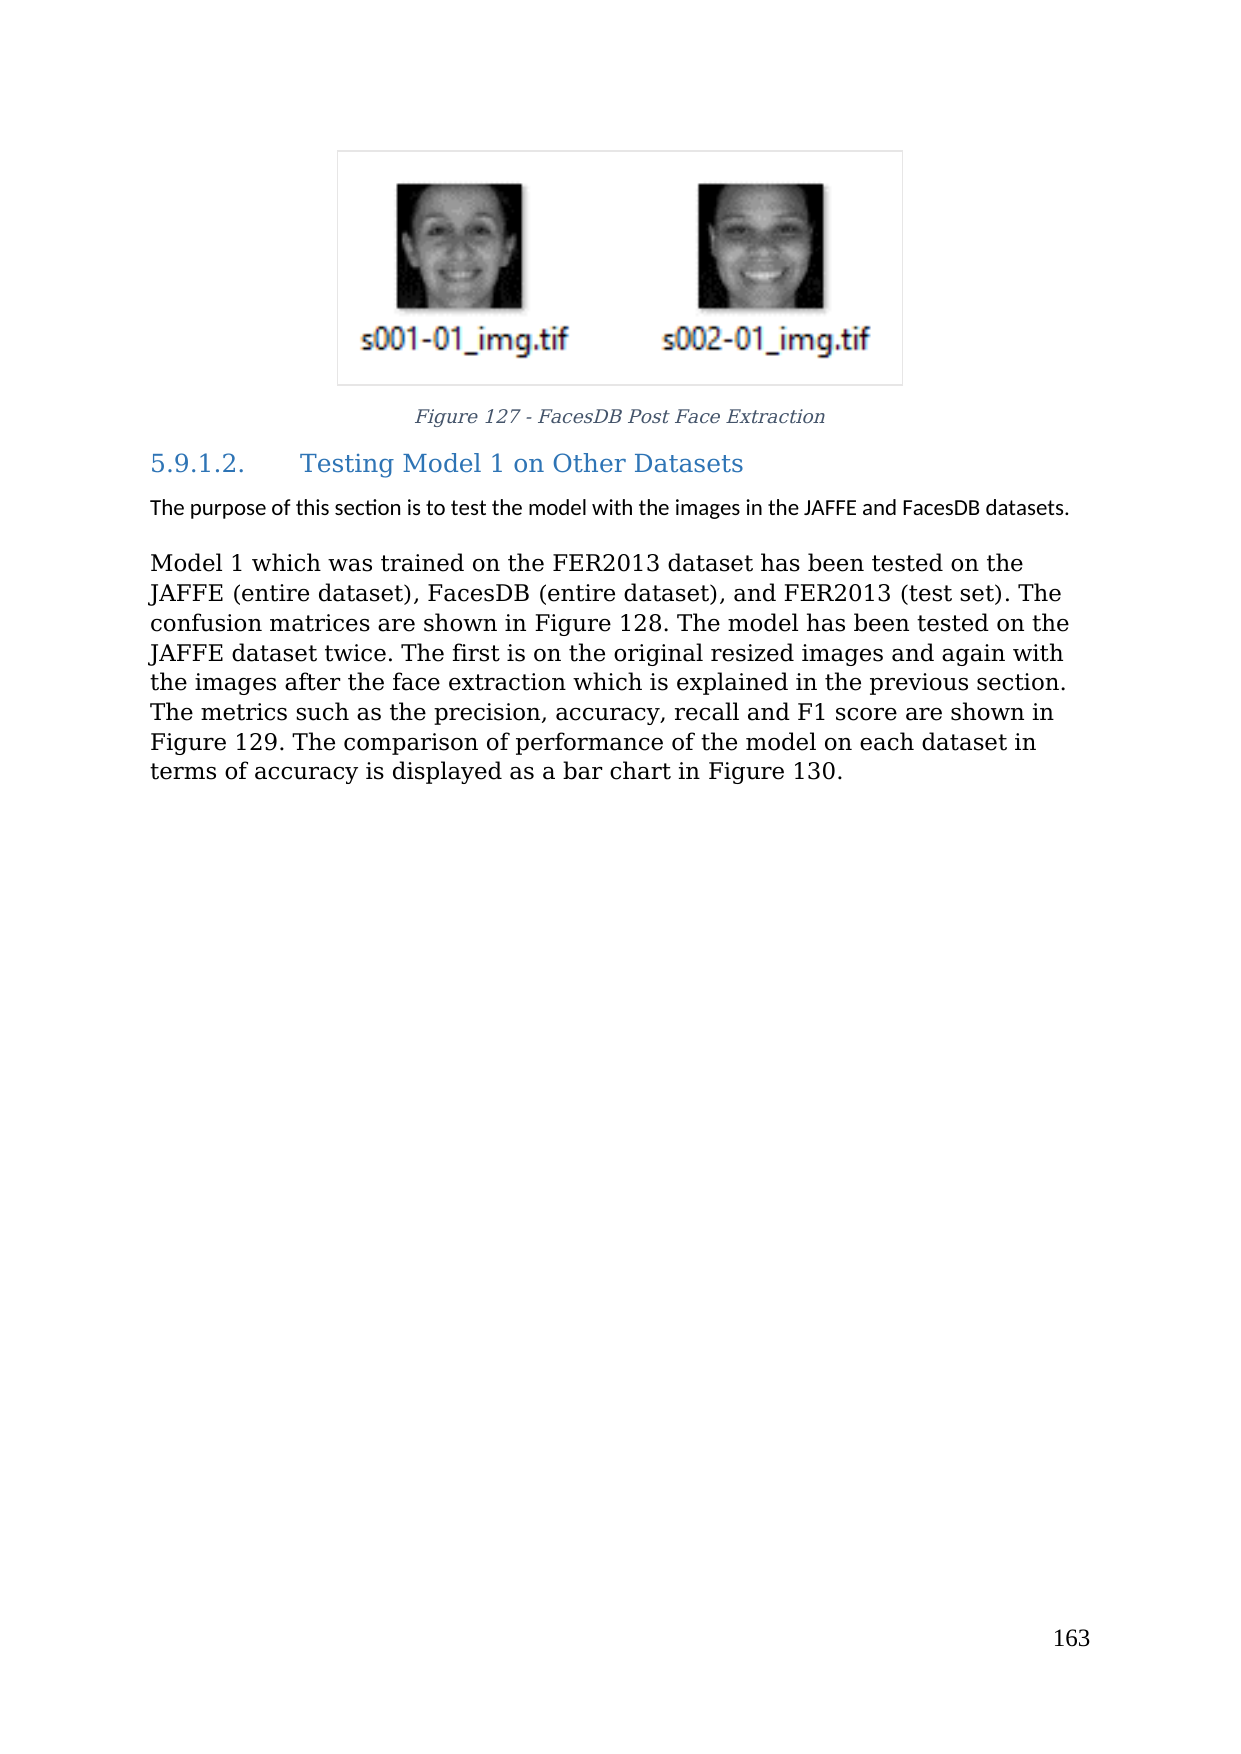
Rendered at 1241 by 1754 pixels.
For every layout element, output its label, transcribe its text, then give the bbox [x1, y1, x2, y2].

picture [338, 152, 902, 384]
text The purpose of this section is to test the model with the images in the JAFFE and FacesDB datasets. [150, 493, 1090, 521]
text Figure 127 - FacesDB Post Face Extraction [150, 405, 1090, 427]
subtitle Testing Model 1 on Other Datasets [150, 448, 1090, 478]
text Model 1 which was trained on the FER2013 dataset has been tested on the JAFFE (entire dataset), FacesDB (entire dataset), and FER2013 (test set). The confusion matrices are shown in Figure 126. The model has been tested on the JAFFE dataset twice. The first is on the original resized images and again with the images after the face extraction which is explained in the previous section. The metrics such as the precision, accuracy, recall and F1 score are shown in Figure 127. The comparison of performance of the model on each dataset in terms of accuracy is displayed as a bar chart in Figure 128. [150, 549, 1090, 784]
